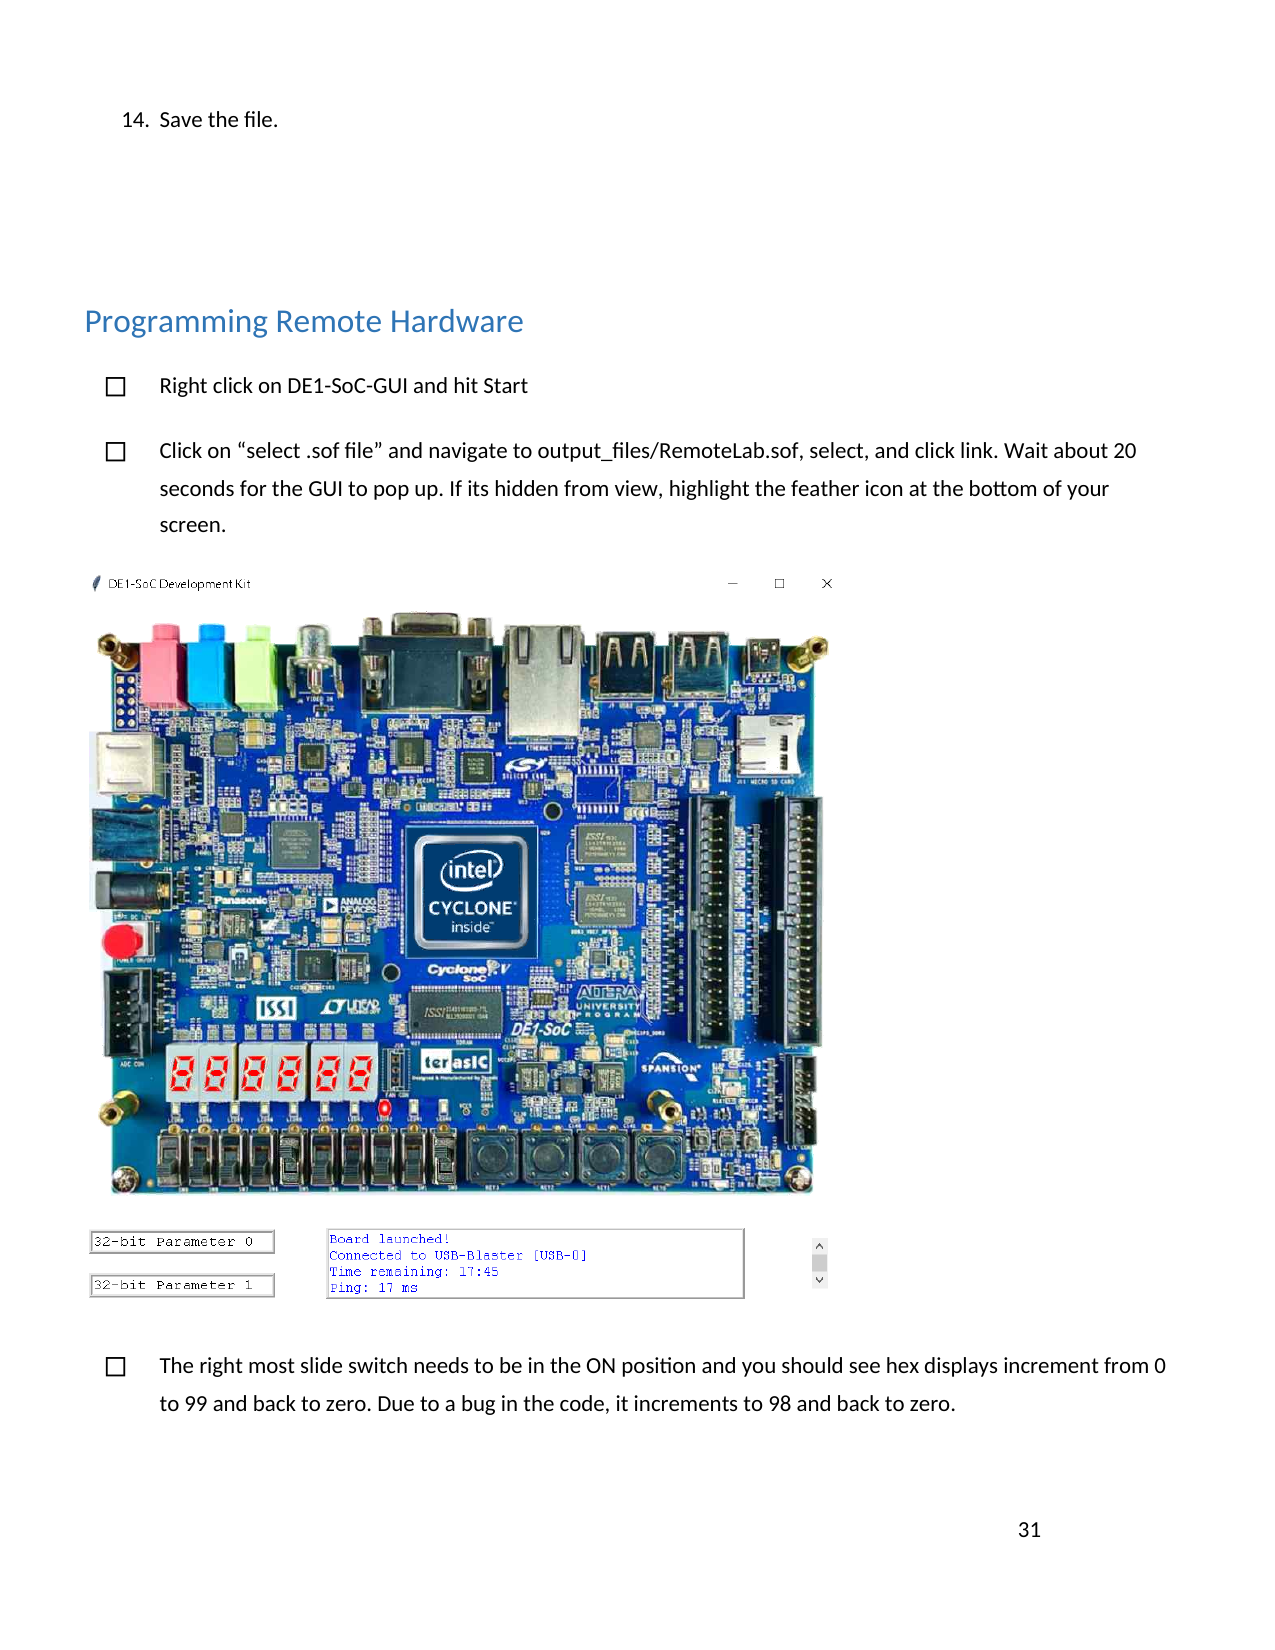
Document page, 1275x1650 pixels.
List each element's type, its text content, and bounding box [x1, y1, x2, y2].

list Save the file. [121, 105, 1097, 133]
picture [84, 571, 847, 1314]
subtitle Programming Remote Hardware [84, 300, 1172, 341]
list The right most slide switch needs to be in the ON position and you should see hex displays increment from 0 to 99 and back to zero. Due to a bug in the code, it increments to 98 and back to zero. [122, 1349, 1172, 1417]
list Right click on DE1-SoC-GUI and hit Start [122, 369, 1172, 400]
list Click on “select .sof file” and navigate to output_files/RemoteLab.sof, select, and click link. Wait about 20 seconds for the GUI to pop up. If its hidden from view, highlight the feather icon at the bottom of your screen. [122, 434, 1172, 538]
